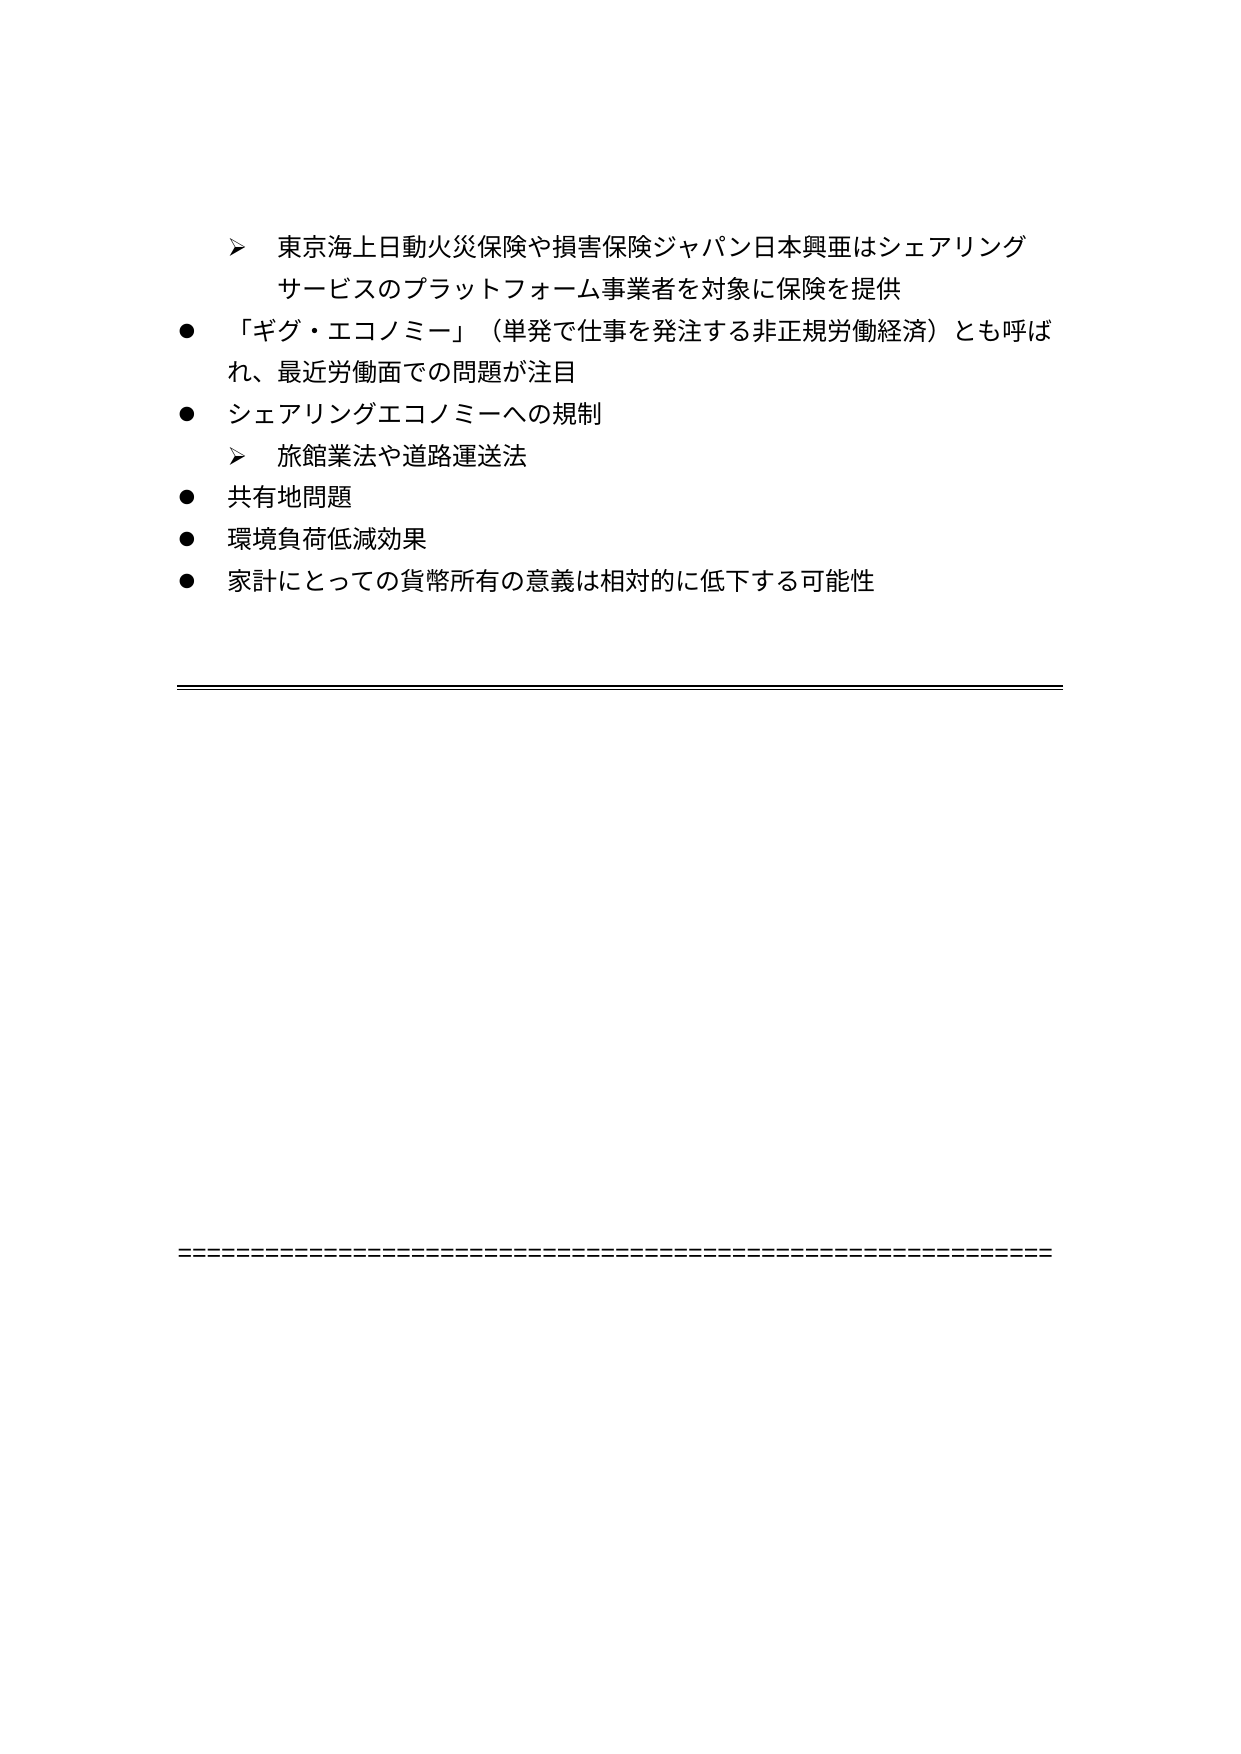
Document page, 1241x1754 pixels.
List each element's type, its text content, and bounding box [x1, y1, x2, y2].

list 「ギグ・エコノミー」（単発で仕事を発注する非正規労働経済）とも呼ばれ、最近労働面での問題が注目 [177, 308, 1063, 392]
list 家計にとっての貨幣所有の意義は相対的に低下する可能性 [177, 558, 1063, 600]
list 東京海上日動火災保険や損害保険ジャパン日本興亜はシェアリングサービスのプラットフォーム事業者を対象に保険を提供 [227, 225, 1063, 308]
text ============================================================ [177, 1232, 1063, 1273]
list 環境負荷低減効果 [177, 517, 1063, 558]
list 旅館業法や道路運送法 [227, 433, 1063, 475]
list 共有地問題 [177, 475, 1063, 517]
list シェアリングエコノミーへの規制 [177, 392, 1063, 433]
